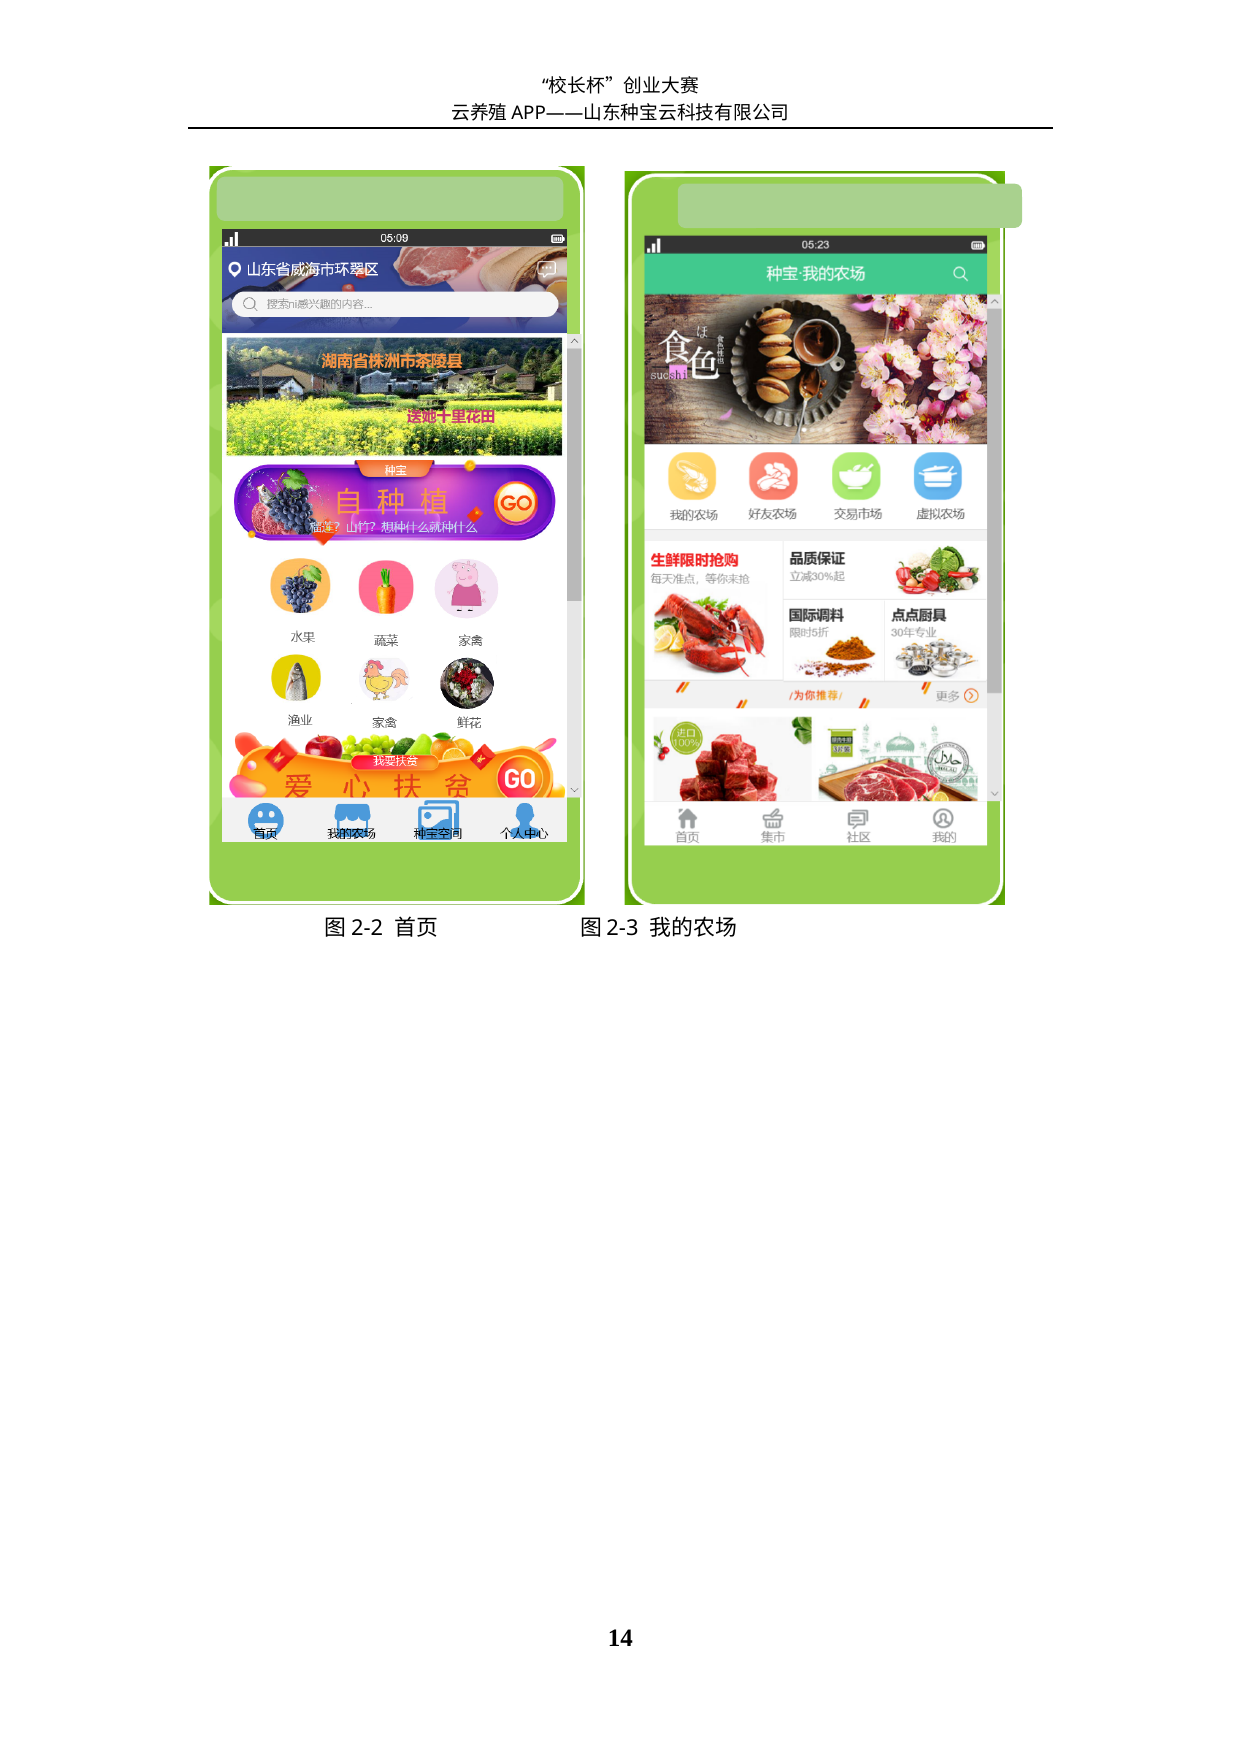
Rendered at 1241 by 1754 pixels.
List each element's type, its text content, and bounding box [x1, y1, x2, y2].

picture [209, 166, 585, 905]
picture [624, 171, 1005, 905]
text 图2-2 首页 图2-3 我的农场 [187, 909, 1053, 942]
